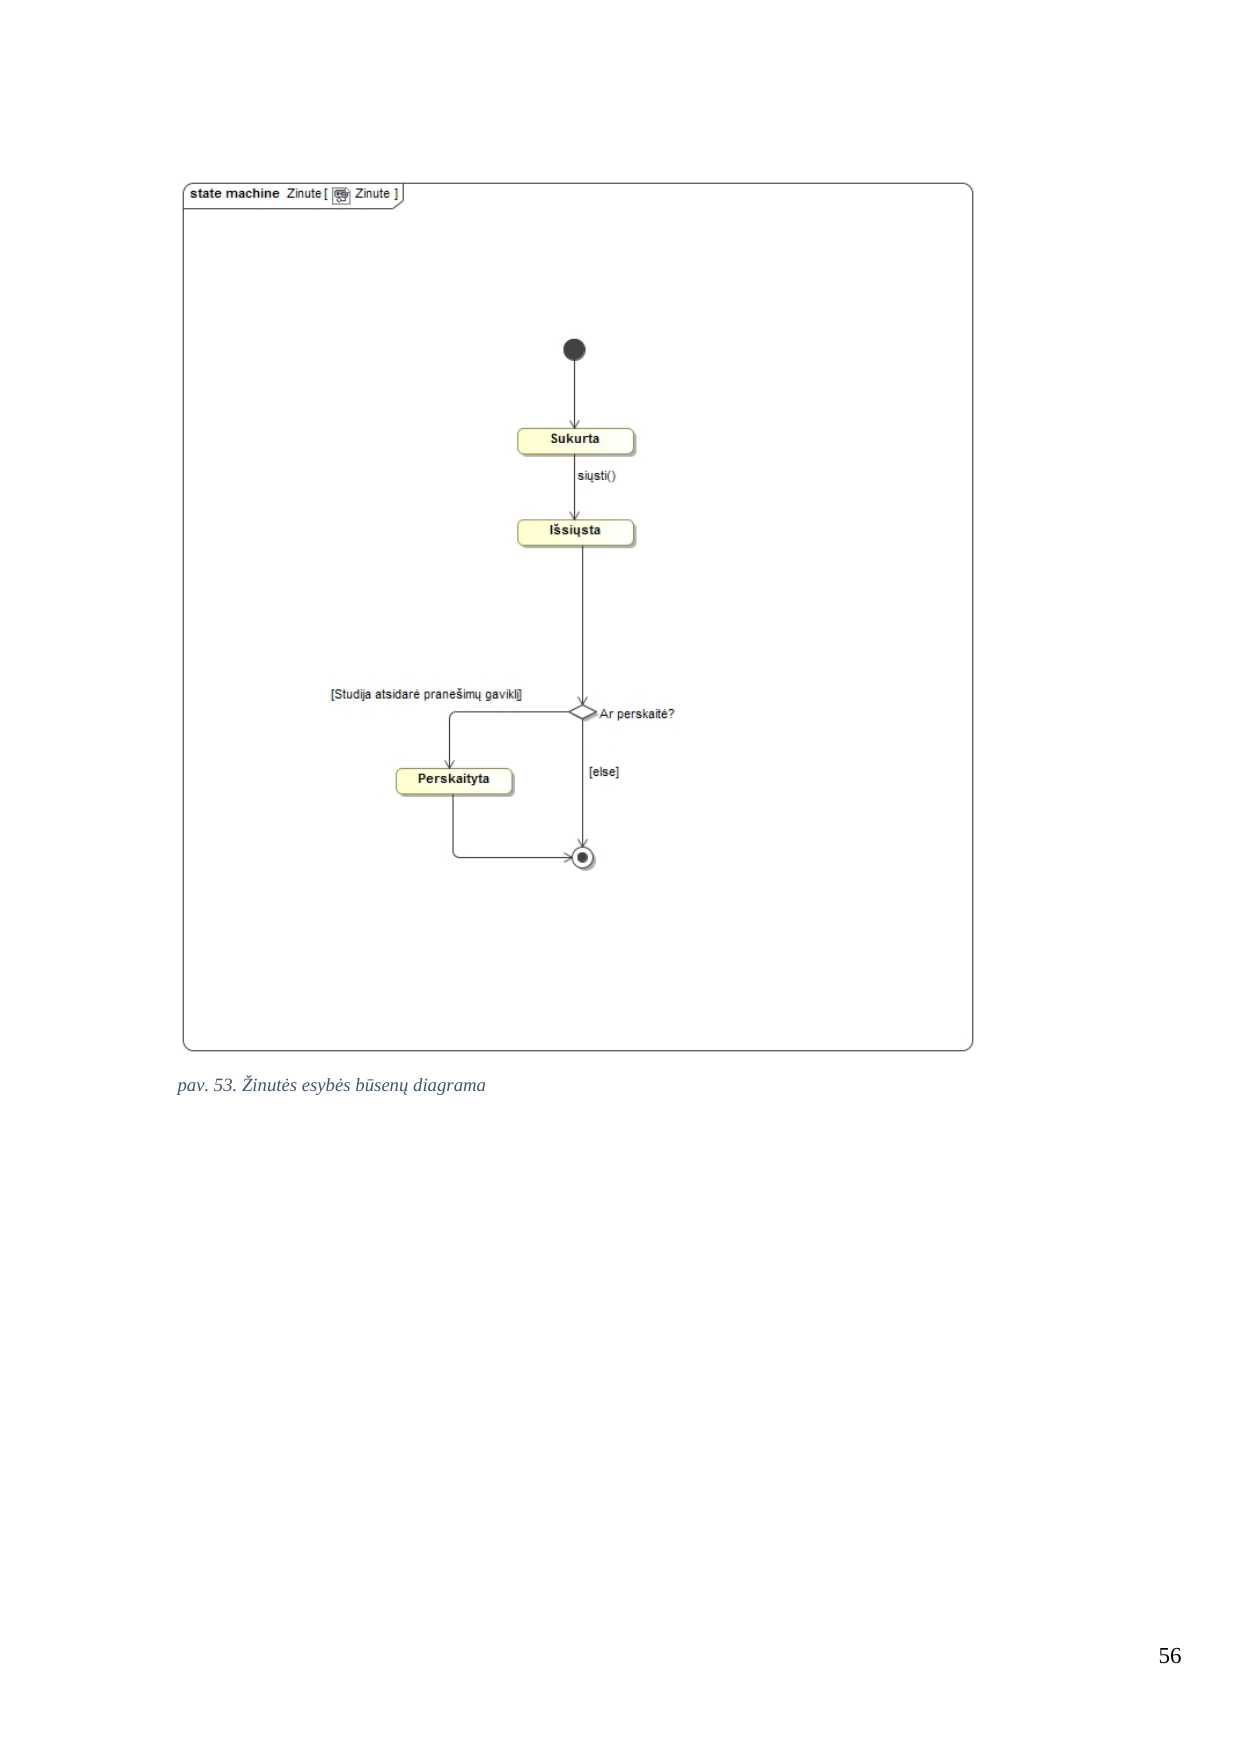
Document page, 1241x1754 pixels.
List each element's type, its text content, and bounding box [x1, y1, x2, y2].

picture [177, 177, 978, 1056]
text pav. 53. Žinutės esybės būsenų diagrama [177, 1074, 1181, 1096]
